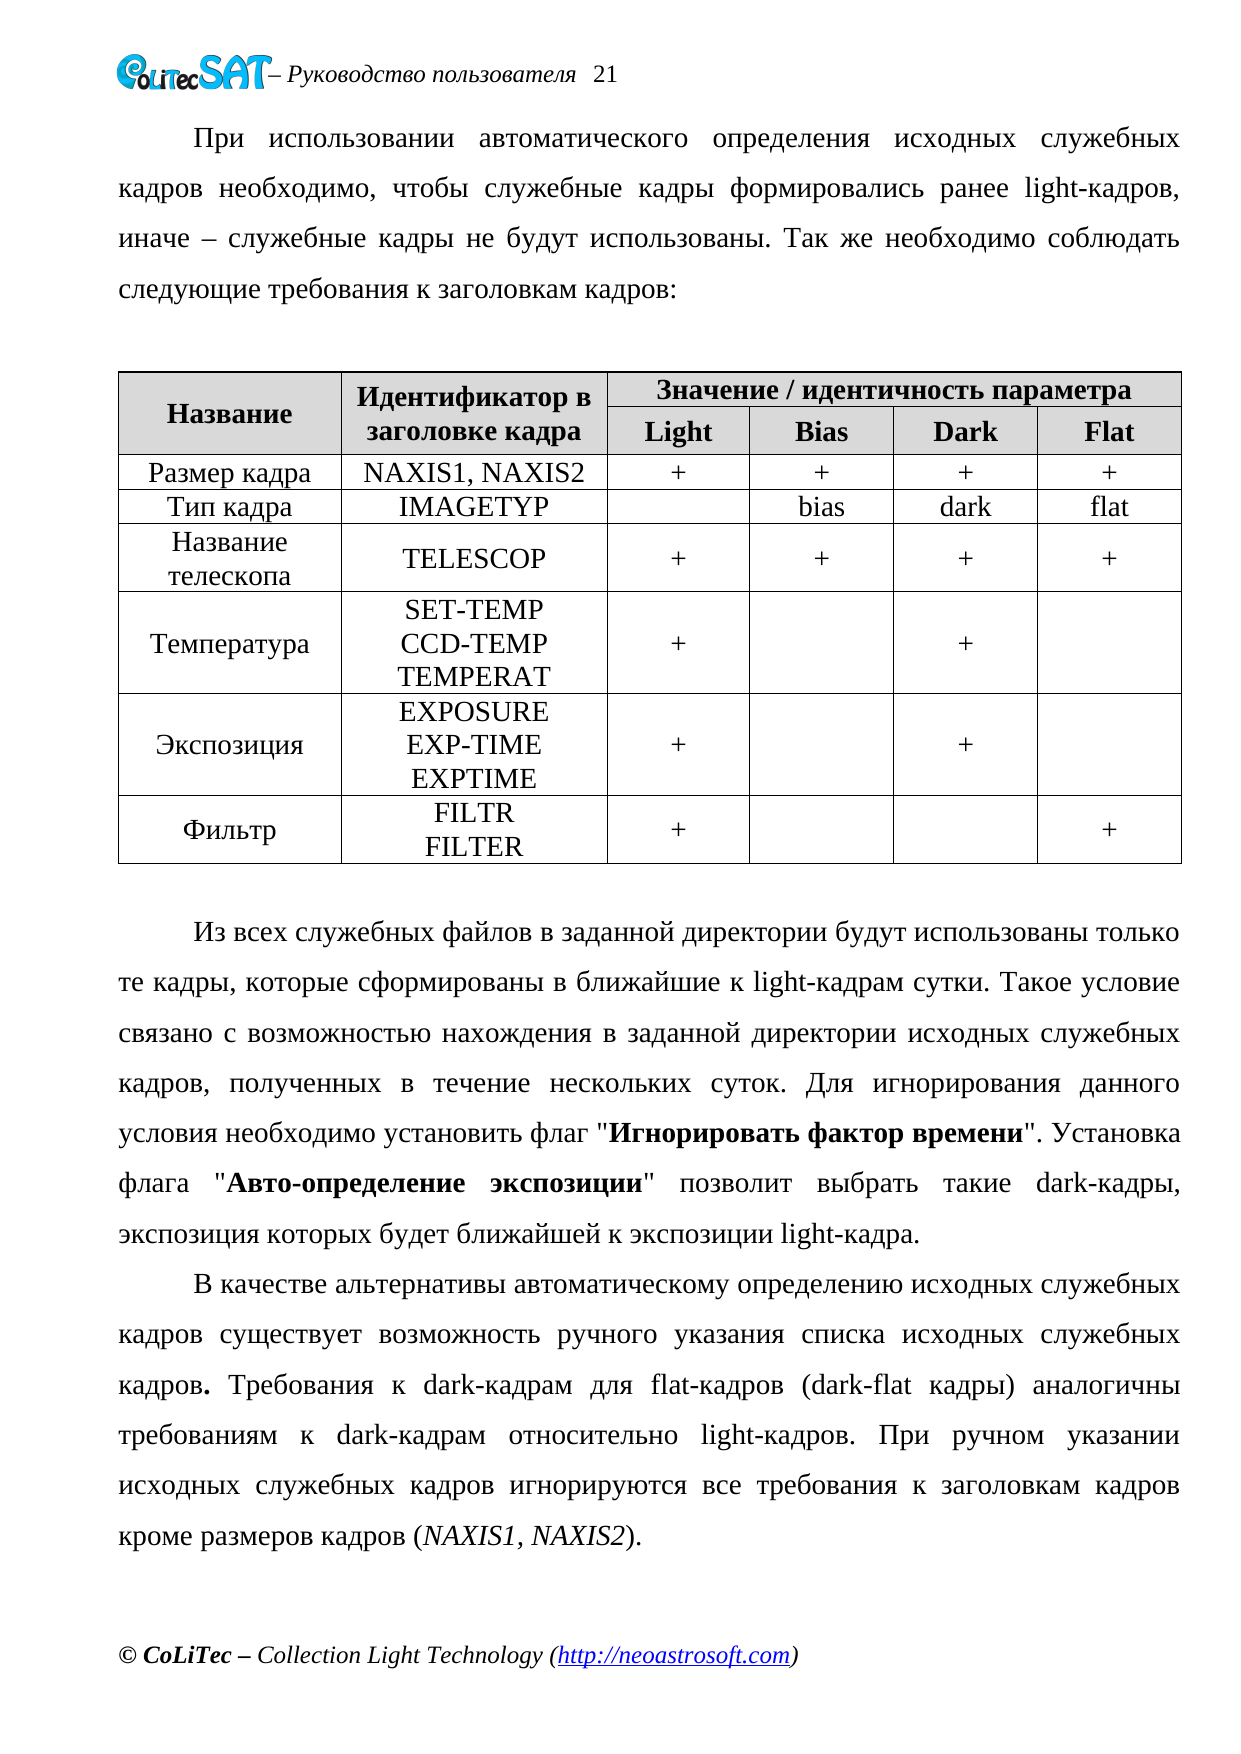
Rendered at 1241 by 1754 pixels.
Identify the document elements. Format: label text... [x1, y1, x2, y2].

table_cell [750, 796, 893, 863]
table_cell Тип кадра [119, 490, 341, 523]
table_cell + [750, 524, 893, 591]
table_cell [750, 694, 893, 794]
table_cell Экспозиция [119, 694, 341, 794]
table_header Идентификатор в заголовке кадра [342, 373, 607, 454]
table_cell [608, 490, 749, 523]
text При использовании автоматического определения исходных служебных кадров необходимо, чтобы служебные кадры формировались ранее light-кадров, иначе – служебные кадры не будут использованы. Так же необходимо соблюдать следующие требования к заголовкам кадров: [118, 120, 1181, 304]
table_header Значение / идентичность параметра [608, 373, 1181, 406]
table_cell IMAGETYP [342, 490, 607, 523]
text Из всех служебных файлов в заданной директории будут использованы только те кадры, которые сформированы в ближайшие к light-кадрам сутки. Такое условие связано с возможностью нахождения в заданной директории исходных служебных кадров, полученных в течение нескольких суток. Для игнорирования данного условия необходимо установить флаг "Игнорировать фактор времени". Установка флага "Авто-определение экспозиции" позволит выбрать такие dark-кадры, экспозиция которых будет ближайшей к экспозиции light-кадра. [118, 914, 1181, 1249]
table_cell + [608, 796, 749, 863]
table_cell Bias [750, 407, 893, 454]
table_cell Фильтр [119, 796, 341, 863]
table_cell + [894, 592, 1037, 693]
table_cell + [894, 694, 1037, 794]
table_cell dark [894, 490, 1037, 523]
table_cell TELESCOP [342, 524, 607, 591]
table_header Название [119, 373, 341, 454]
table_cell [1038, 592, 1181, 693]
table_cell NAXIS1, NAXIS2 [342, 455, 607, 488]
table_cell [894, 796, 1037, 863]
table_cell + [1038, 796, 1181, 863]
table_cell Dark [894, 407, 1037, 454]
table_cell Light [608, 407, 749, 454]
table_cell + [608, 524, 749, 591]
table_cell + [608, 455, 749, 488]
table_cell + [750, 455, 893, 488]
table_cell + [608, 592, 749, 693]
table_cell + [608, 694, 749, 794]
table_cell + [1038, 455, 1181, 488]
table_cell + [894, 455, 1037, 488]
table_cell Температура [119, 592, 341, 693]
table_cell + [1038, 524, 1181, 591]
table_cell Flat [1038, 407, 1181, 454]
table_cell + [894, 524, 1037, 591]
table_cell EXPOSURE EXP-TIME EXPTIME [342, 694, 607, 794]
table_cell Размер кадра [119, 455, 341, 488]
table_cell [750, 592, 893, 693]
table_cell bias [750, 490, 893, 523]
table_cell SET-TEMP CCD-TEMP TEMPERAT [342, 592, 607, 693]
table_cell FILTR FILTER [342, 796, 607, 863]
picture [115, 53, 275, 91]
table_cell [1038, 694, 1181, 794]
table_cell Название телескопа [119, 524, 341, 591]
text В качестве альтернативы автоматическому определению исходных служебных кадров существует возможность ручного указания списка исходных служебных кадров. Требования к dark-кадрам для flat-кадров (dark-flat кадры) аналогичны требованиям к dark-кадрам относительно light-кадров. При ручном указании исходных служебных кадров игнорируются все требования к заголовкам кадров кроме размеров кадров (NAXIS1, NAXIS2). [118, 1266, 1181, 1551]
table_cell flat [1038, 490, 1181, 523]
